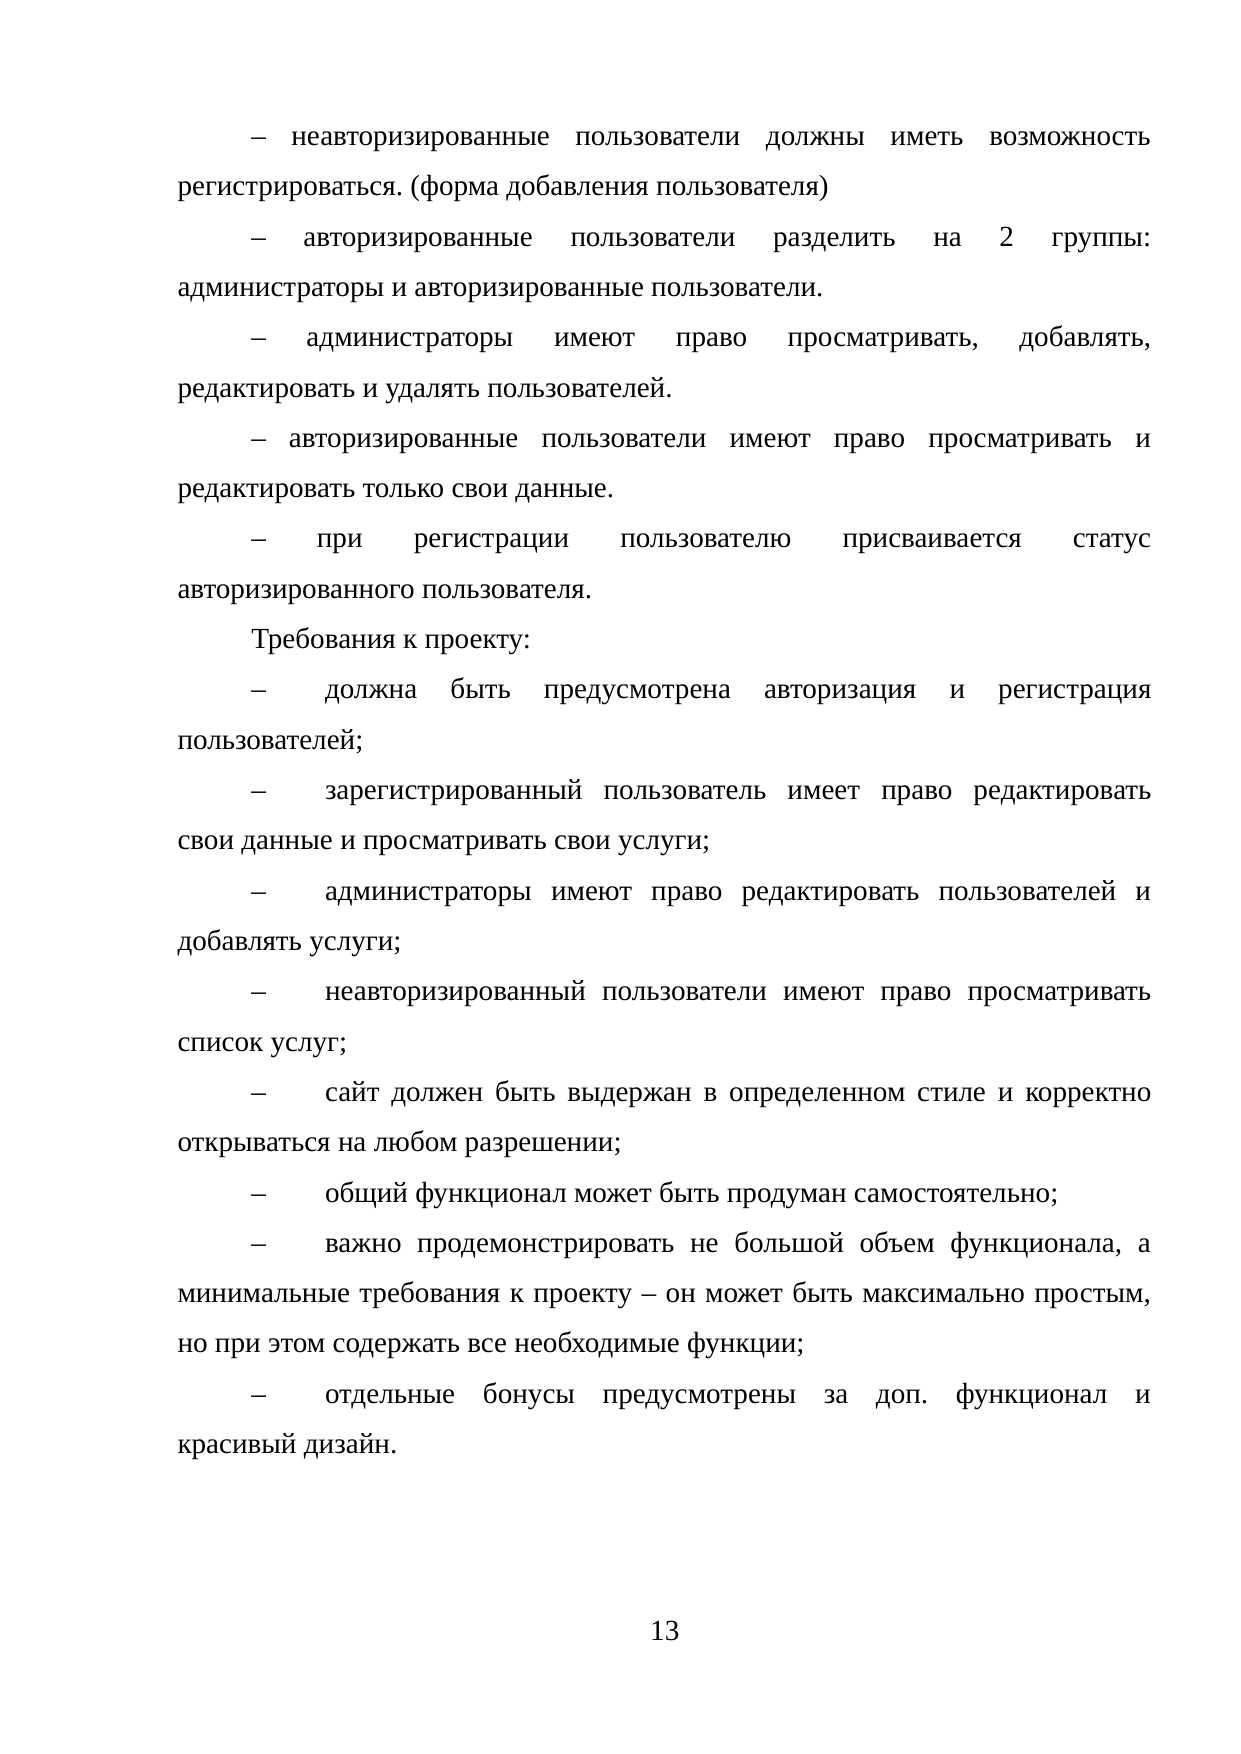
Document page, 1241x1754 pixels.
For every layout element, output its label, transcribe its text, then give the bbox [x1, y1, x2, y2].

text – важно продемонстрировать не большой объем функционала, а минимальные требования к проекту – он может быть максимально простым, но при этом содержать все необходимые функции; [177, 1225, 1152, 1359]
text – неавторизированные пользователи должны иметь возможность регистрироваться. (форма добавления пользователя) [177, 118, 1152, 202]
text – авторизированные пользователи имеют право просматривать и редактировать только свои данные. [177, 420, 1152, 504]
text – зарегистрированный пользователь имеет право редактировать свои данные и просматривать свои услуги; [177, 772, 1152, 856]
text – авторизированные пользователи разделить на 2 группы: администраторы и авторизированные пользователи. [177, 219, 1152, 303]
text – должна быть предусмотрена авторизация и регистрация пользователей; [177, 672, 1152, 755]
text Требования к проекту: [177, 621, 1152, 655]
text – общий функционал может быть продуман самостоятельно; [177, 1175, 1152, 1208]
text – сайт должен быть выдержан в определенном стиле и корректно открываться на любом разрешении; [177, 1074, 1152, 1158]
text – отдельные бонусы предусмотрены за доп. функционал и красивый дизайн. [177, 1376, 1152, 1460]
text – администраторы имеют право просматривать, добавлять, редактировать и удалять пользователей. [177, 319, 1152, 403]
text – администраторы имеют право редактировать пользователей и добавлять услуги; [177, 873, 1152, 957]
text – неавторизированный пользователи имеют право просматривать список услуг; [177, 973, 1152, 1057]
text – при регистрации пользователю присваивается статус авторизированного пользователя. [177, 521, 1152, 604]
